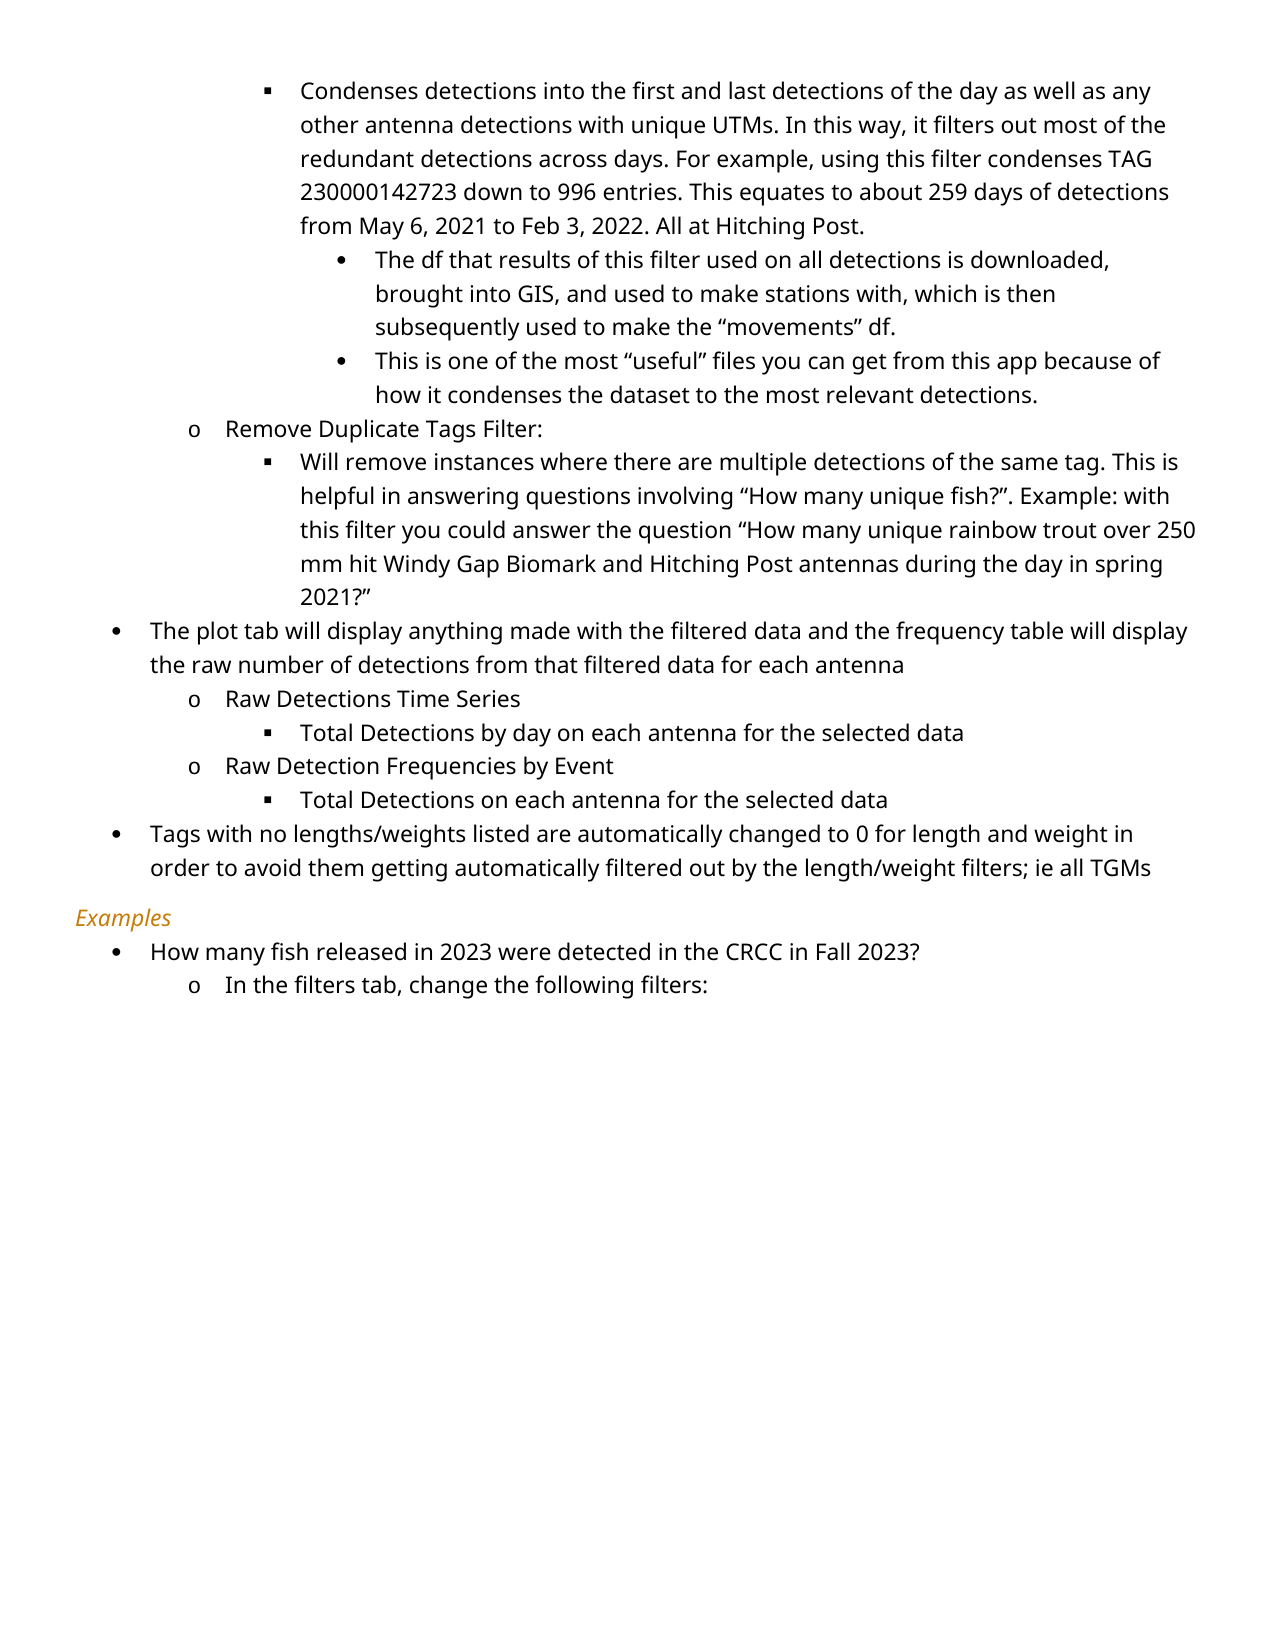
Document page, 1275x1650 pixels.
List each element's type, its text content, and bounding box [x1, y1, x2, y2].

list The df that results of this filter used on all detections is downloaded, brought into GIS, and used to make stations with, which is then subsequently used to make the “movements” df. [337, 244, 1200, 342]
list How many fish released in 2023 were detected in the CRCC in Fall 2023? [112, 936, 1200, 967]
list Total Detections by day on each antenna for the selected data [262, 716, 1200, 748]
list This is one of the most “useful” files you can get from this app because of how it condenses the dataset to the most relevant detections. [337, 345, 1200, 410]
subtitle Examples [75, 902, 1200, 933]
list Will remove instances where there are multiple detections of the same tag. This is helpful in answering questions involving “How many unique fish?”. Example: with this filter you could answer the question “How many unique rainbow trout over 250 mm hit Windy Gap Biomark and Hitching Post antennas during the day in spring 2021?” [262, 446, 1200, 613]
list Raw Detection Frequencies by Event [187, 750, 1200, 782]
list Remove Duplicate Tags Filter: [187, 412, 1200, 444]
list In the filters tab, change the following filters: [187, 969, 1200, 1001]
list The plot tab will display anything made with the filtered data and the frequency table will display the raw number of detections from that filtered data for each antenna [112, 615, 1200, 680]
list Total Detections on each antenna for the selected data [262, 784, 1200, 815]
list Condenses detections into the first and last detections of the day as well as any other antenna detections with unique UTMs. In this way, it filters out most of the redundant detections across days. For example, using this filter condenses TAG 230000142723 down to 996 entries. This equates to about 259 days of detections from May 6, 2021 to Feb 3, 2022. All at Hitching Post. [262, 75, 1200, 241]
list Tags with no lengths/weights listed are automatically changed to 0 for length and weight in order to avoid them getting automatically filtered out by the length/weight filters; ie all TGMs [112, 818, 1200, 883]
list Raw Detections Time Series [187, 683, 1200, 714]
